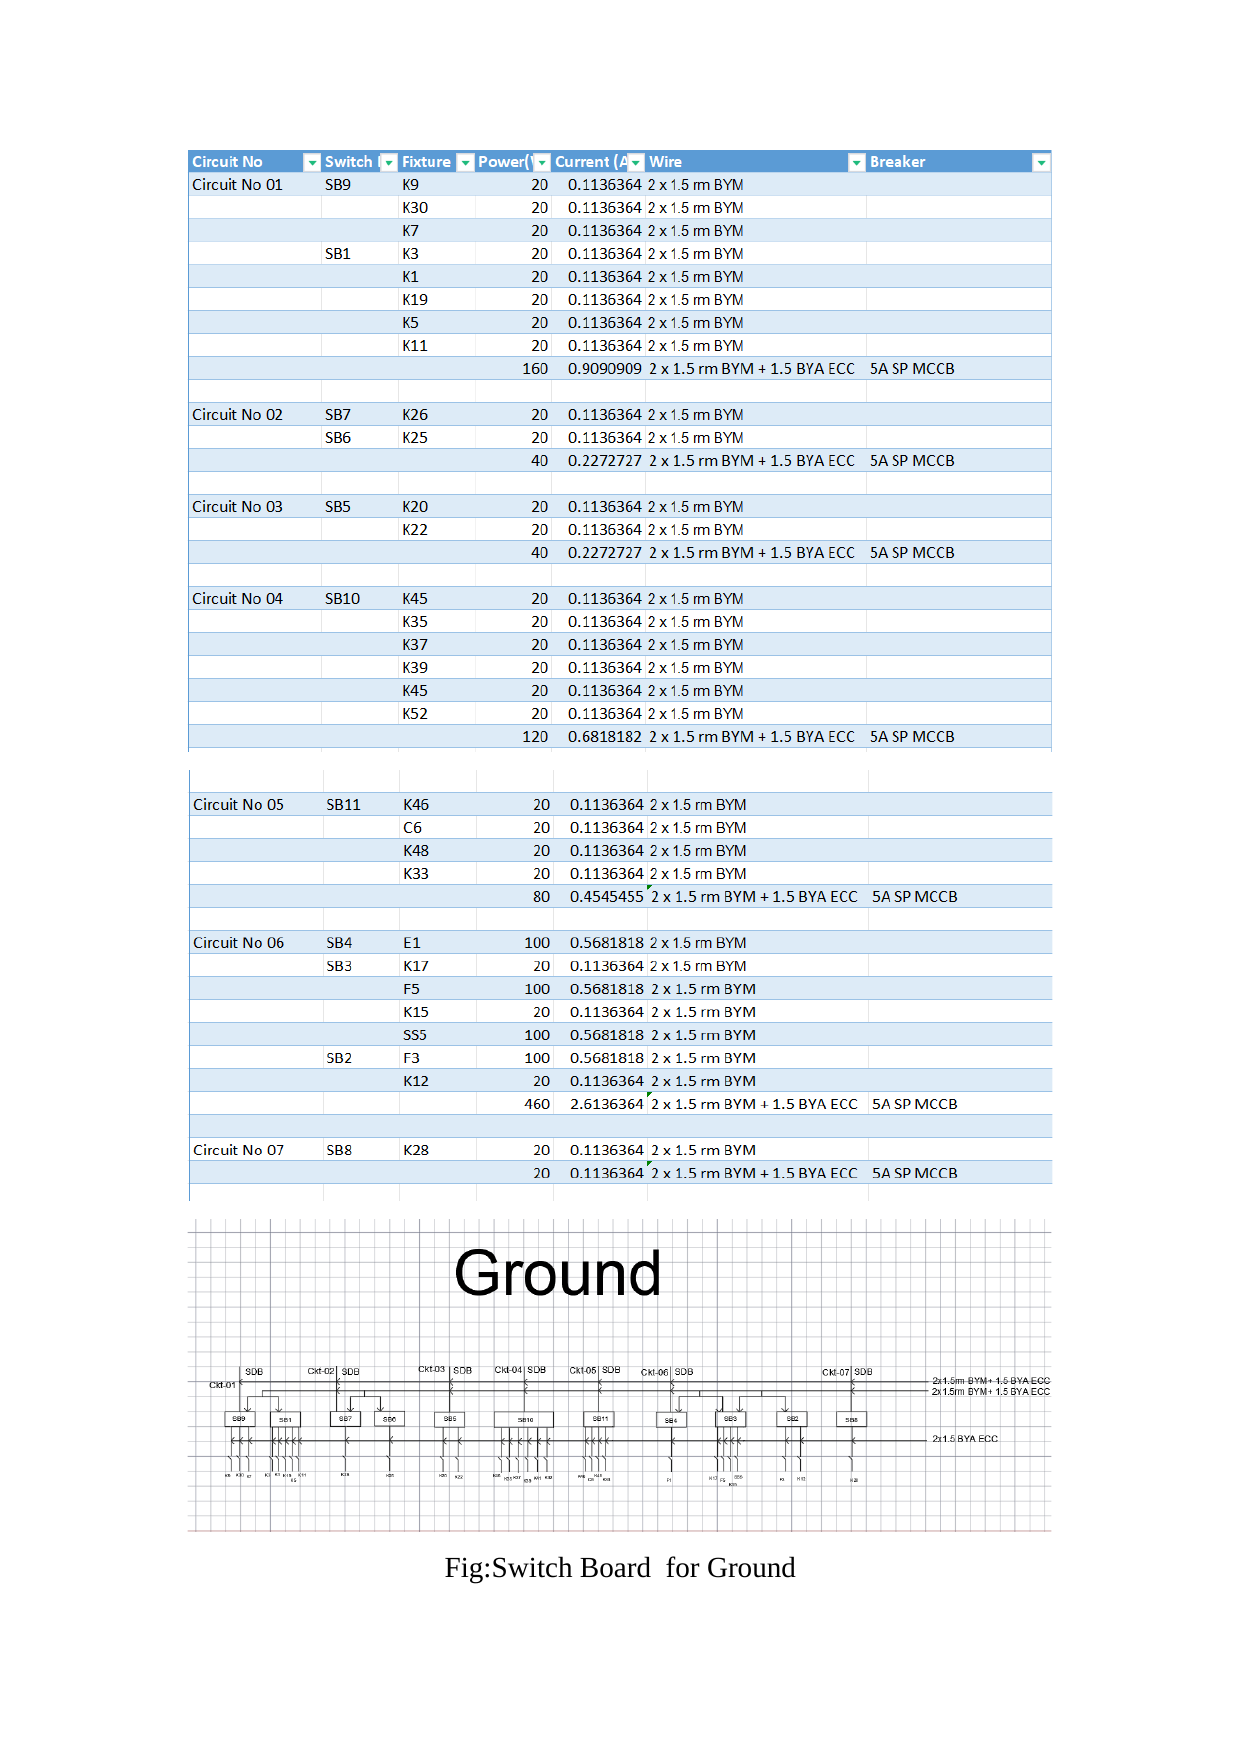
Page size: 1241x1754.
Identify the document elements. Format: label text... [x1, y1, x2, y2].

picture [187, 150, 1052, 752]
picture [187, 770, 1053, 1201]
text Fig:Switch Board for Ground [187, 1550, 1053, 1584]
picture [187, 1219, 1052, 1532]
